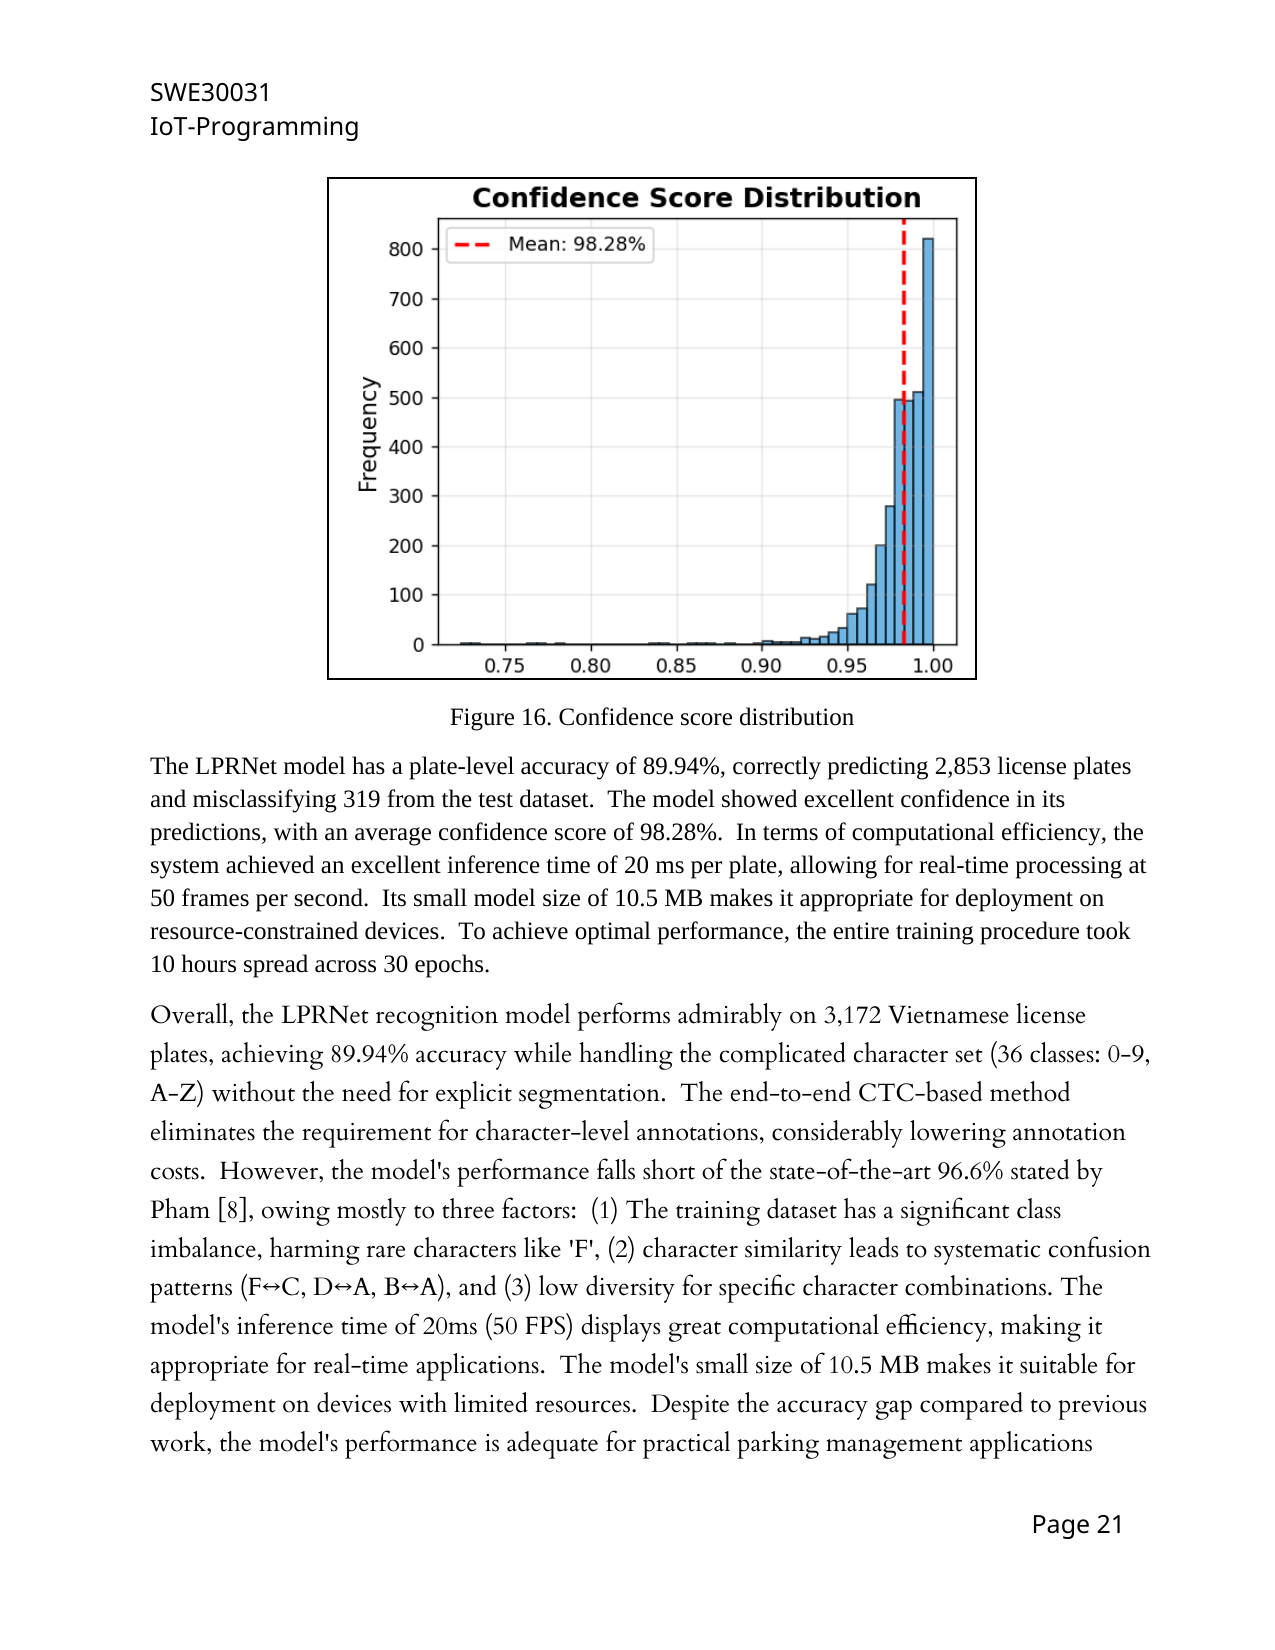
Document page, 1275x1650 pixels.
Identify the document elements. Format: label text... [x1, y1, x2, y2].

text Figure 16. Confidence score distribution [150, 702, 1154, 730]
text The LPRNet model has a plate-level accuracy of 89.94%, correctly predicting 2,853 license plates and misclassifying 319 from the test dataset. The model showed excellent confidence in its predictions, with an average confidence score of 98.28%. In terms of computational efficiency, the system achieved an excellent inference time of 20 ms per plate, allowing for real-time processing at 50 frames per second. Its small model size of 10.5 MB makes it appropriate for deployment on resource-constrained devices. To achieve optimal performance, the entire training procedure took 10 hours spread across 30 epochs. [150, 751, 1154, 978]
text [150, 999, 1154, 1460]
picture [329, 179, 975, 678]
